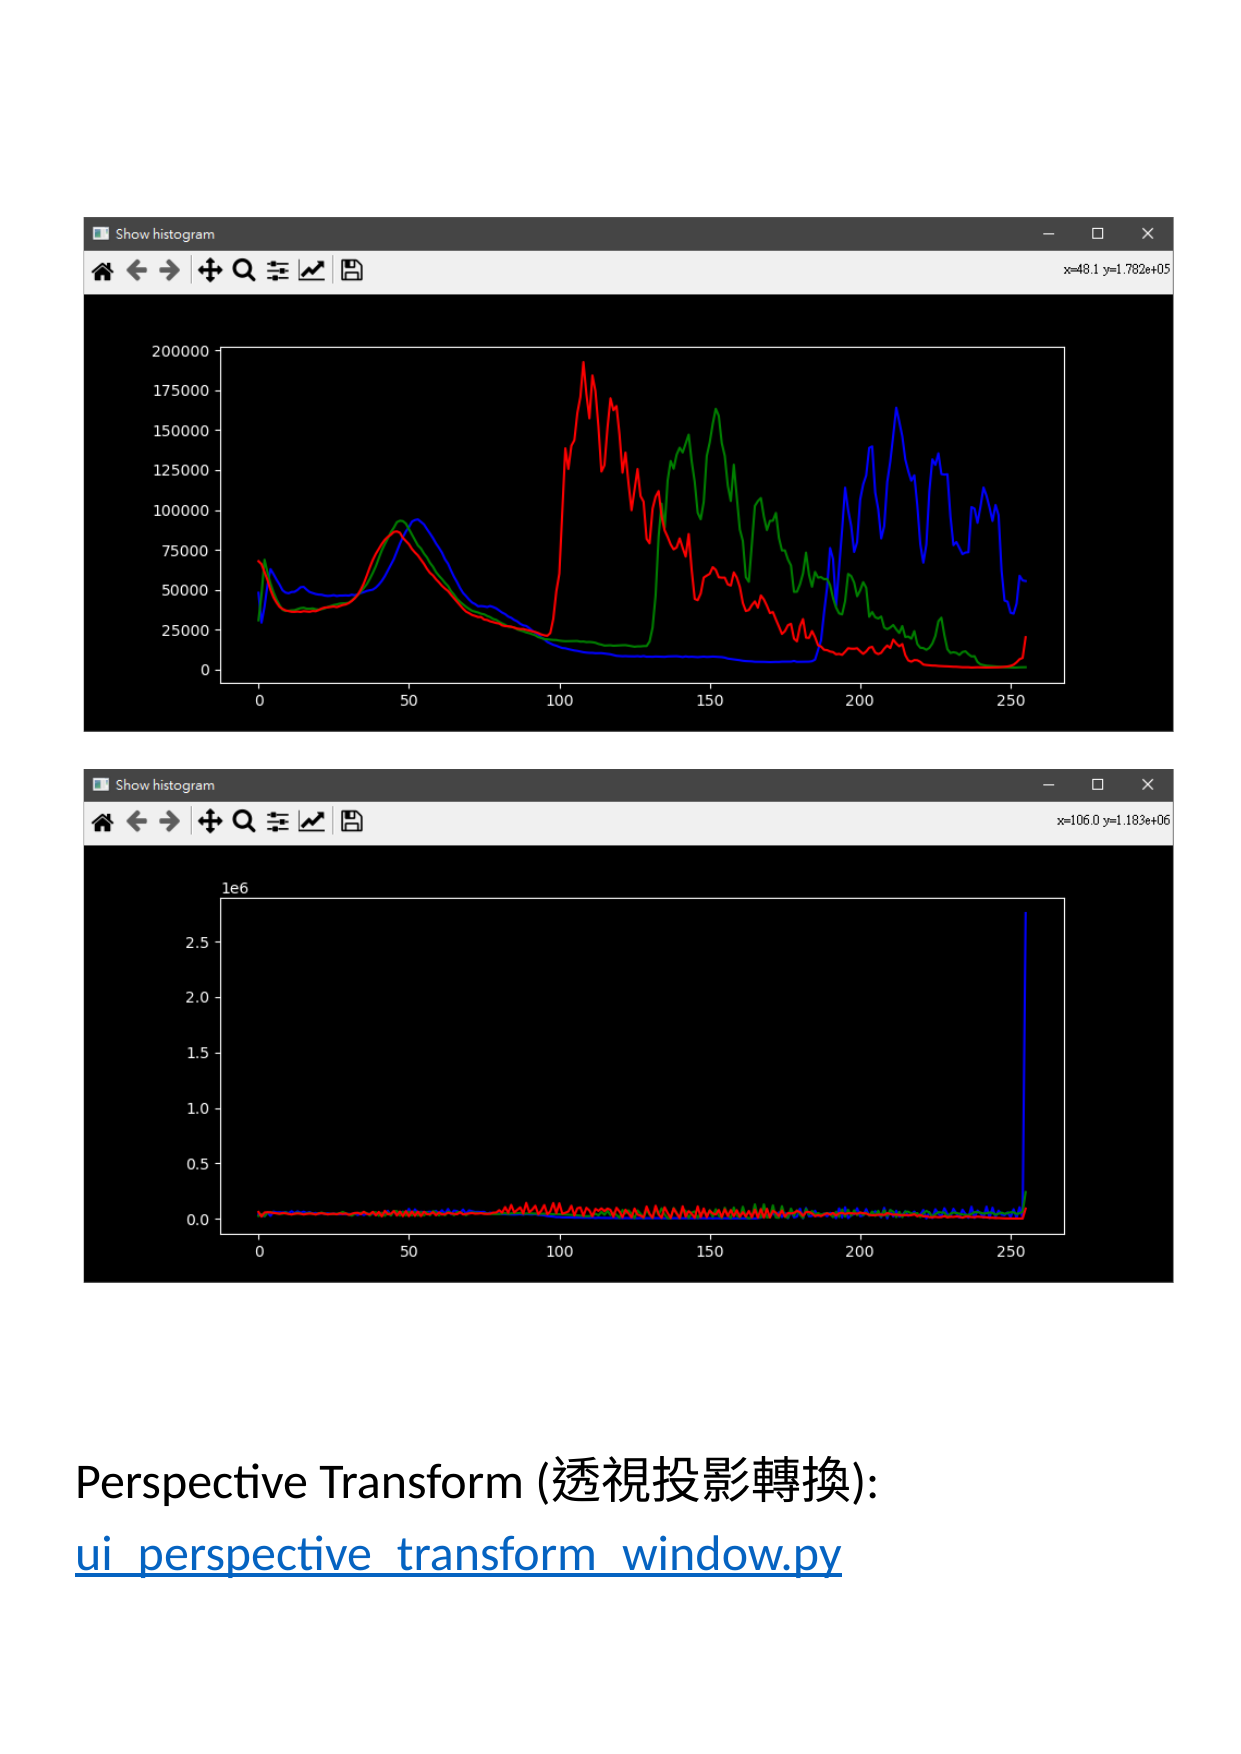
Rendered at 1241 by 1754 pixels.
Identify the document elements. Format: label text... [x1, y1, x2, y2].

text Perspective Transform (透視投影轉換): [75, 1439, 1165, 1514]
text ui_perspective_transform_window.py [75, 1514, 1165, 1589]
picture [83, 769, 1174, 1283]
picture [83, 217, 1174, 732]
